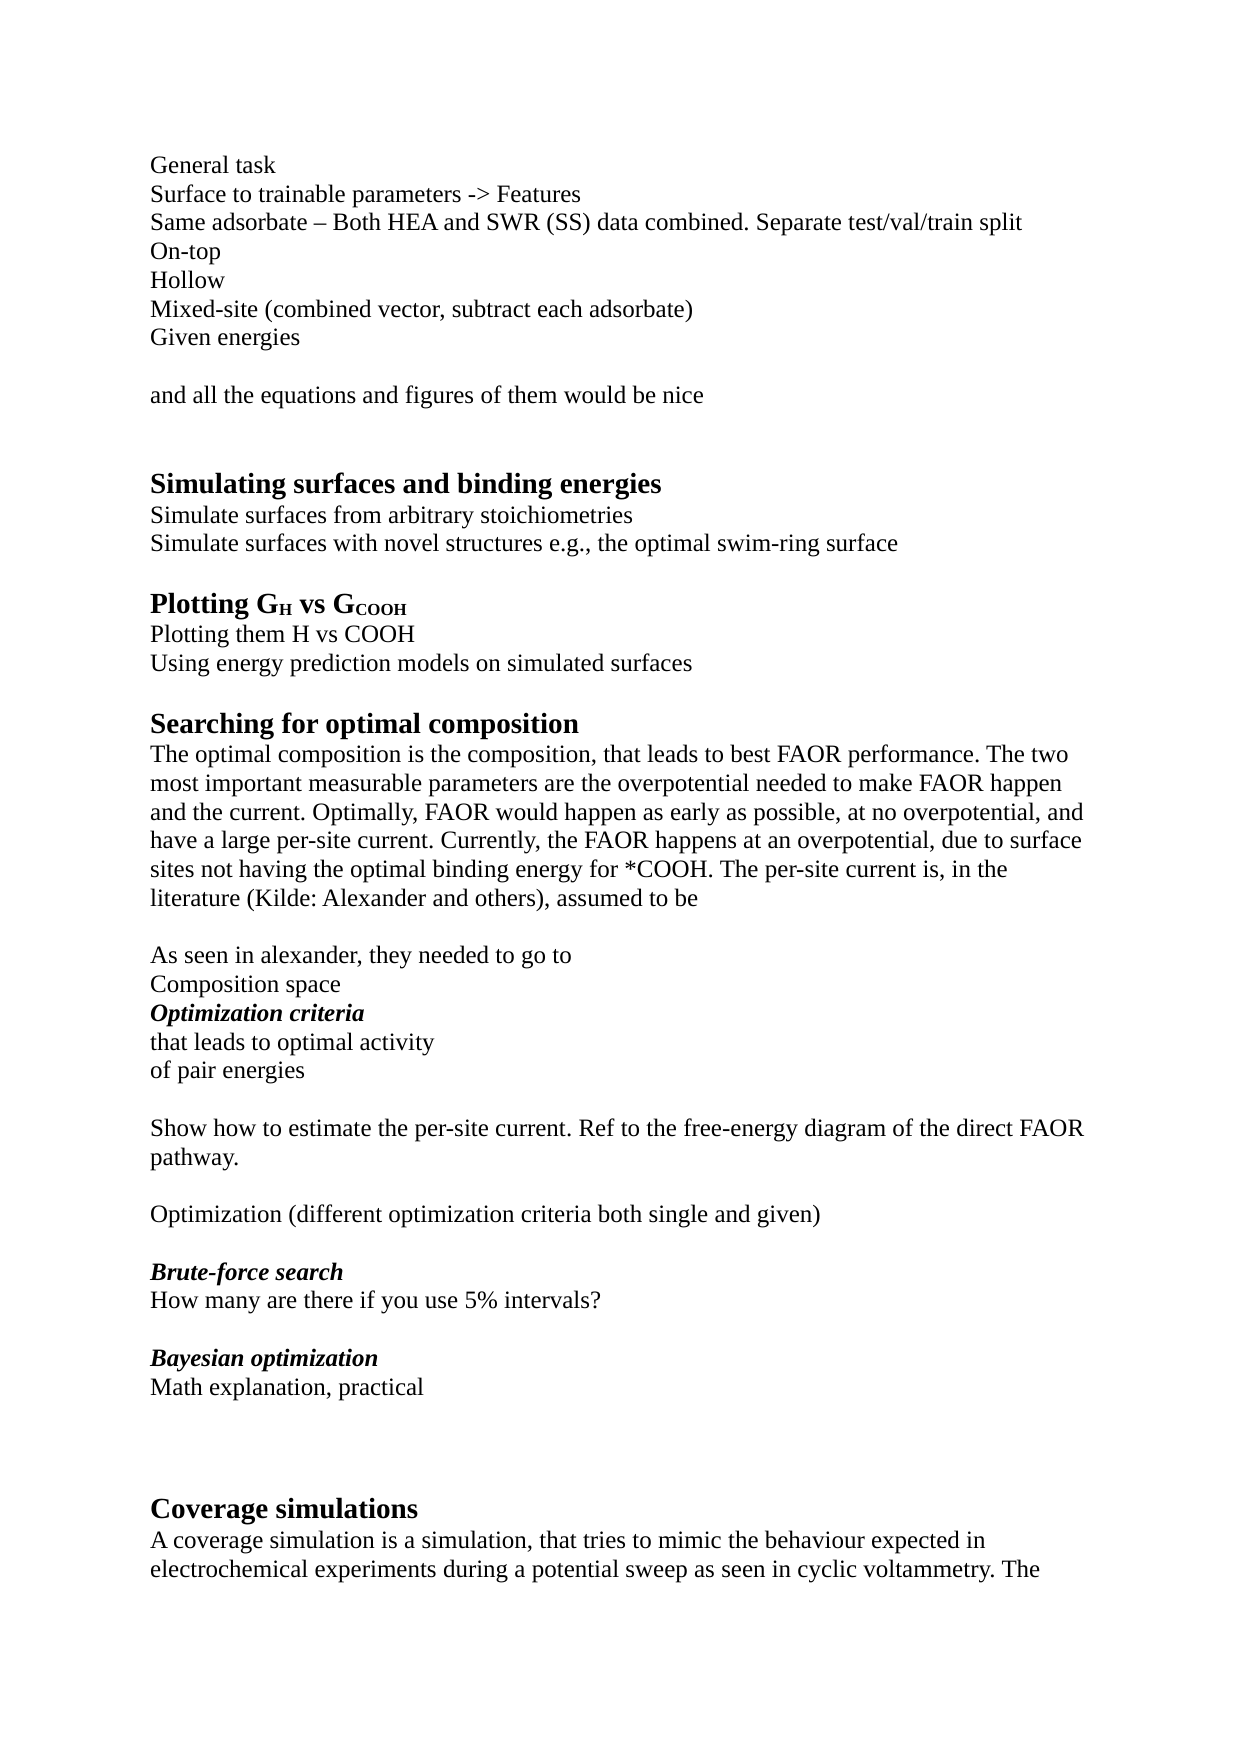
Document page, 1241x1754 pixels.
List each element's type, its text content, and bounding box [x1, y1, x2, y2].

text General task [150, 150, 1090, 179]
text Composition space [150, 969, 1090, 998]
text Same adsorbate – Both HEA and SWR (SS) data combined. Separate test/val/train split [150, 207, 1090, 236]
text The optimal composition is the composition, that leads to best FAOR performance. The two most important measurable parameters are the overpotential needed to make FAOR happen and the current. Optimally, FAOR would happen as early as possible, at no overpotential, and have a large per-site current. Currently, the FAOR happens at an overpotential, due to surface sites not having the optimal binding energy for *COOH. The per-site current is, in the literature (Kilde: Alexander and others), assumed to be [150, 739, 1090, 912]
text How many are there if you use 5% intervals? [150, 1286, 1090, 1314]
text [150, 1525, 1090, 1583]
text Plotting them H vs COOH [150, 619, 1090, 648]
text Coverage simulations [150, 1492, 1090, 1525]
text Simulate surfaces from arbitrary stoichiometries [150, 500, 1090, 528]
text Simulating surfaces and binding energies [150, 466, 1090, 500]
text of pair energies [150, 1056, 1090, 1084]
text Surface to trainable parameters -> Features [150, 179, 1090, 207]
text Optimization (different optimization criteria both single and given) [150, 1199, 1090, 1228]
text Using energy prediction models on simulated surfaces [150, 648, 1090, 677]
text Bayesian optimization [150, 1343, 1090, 1372]
text Given energies [150, 322, 1090, 351]
text Math explanation, practical [150, 1372, 1090, 1401]
text Plotting GH vs GCOOH [150, 586, 1090, 619]
text Hollow [150, 265, 1090, 294]
text Optimization criteria [150, 998, 1090, 1027]
text Mixed-site (combined vector, subtract each adsorbate) [150, 294, 1090, 322]
text Brute-force search [150, 1257, 1090, 1286]
text Show how to estimate the per-site current. Ref to the free-energy diagram of the direct FAOR pathway. [150, 1113, 1090, 1171]
text As seen in alexander, they needed to go to [150, 941, 1090, 969]
text On-top [150, 236, 1090, 265]
text Simulate surfaces with novel structures e.g., the optimal swim-ring surface [150, 528, 1090, 557]
text Searching for optimal composition [150, 706, 1090, 739]
text and all the equations and figures of them would be nice [150, 380, 1090, 409]
text that leads to optimal activity [150, 1027, 1090, 1056]
